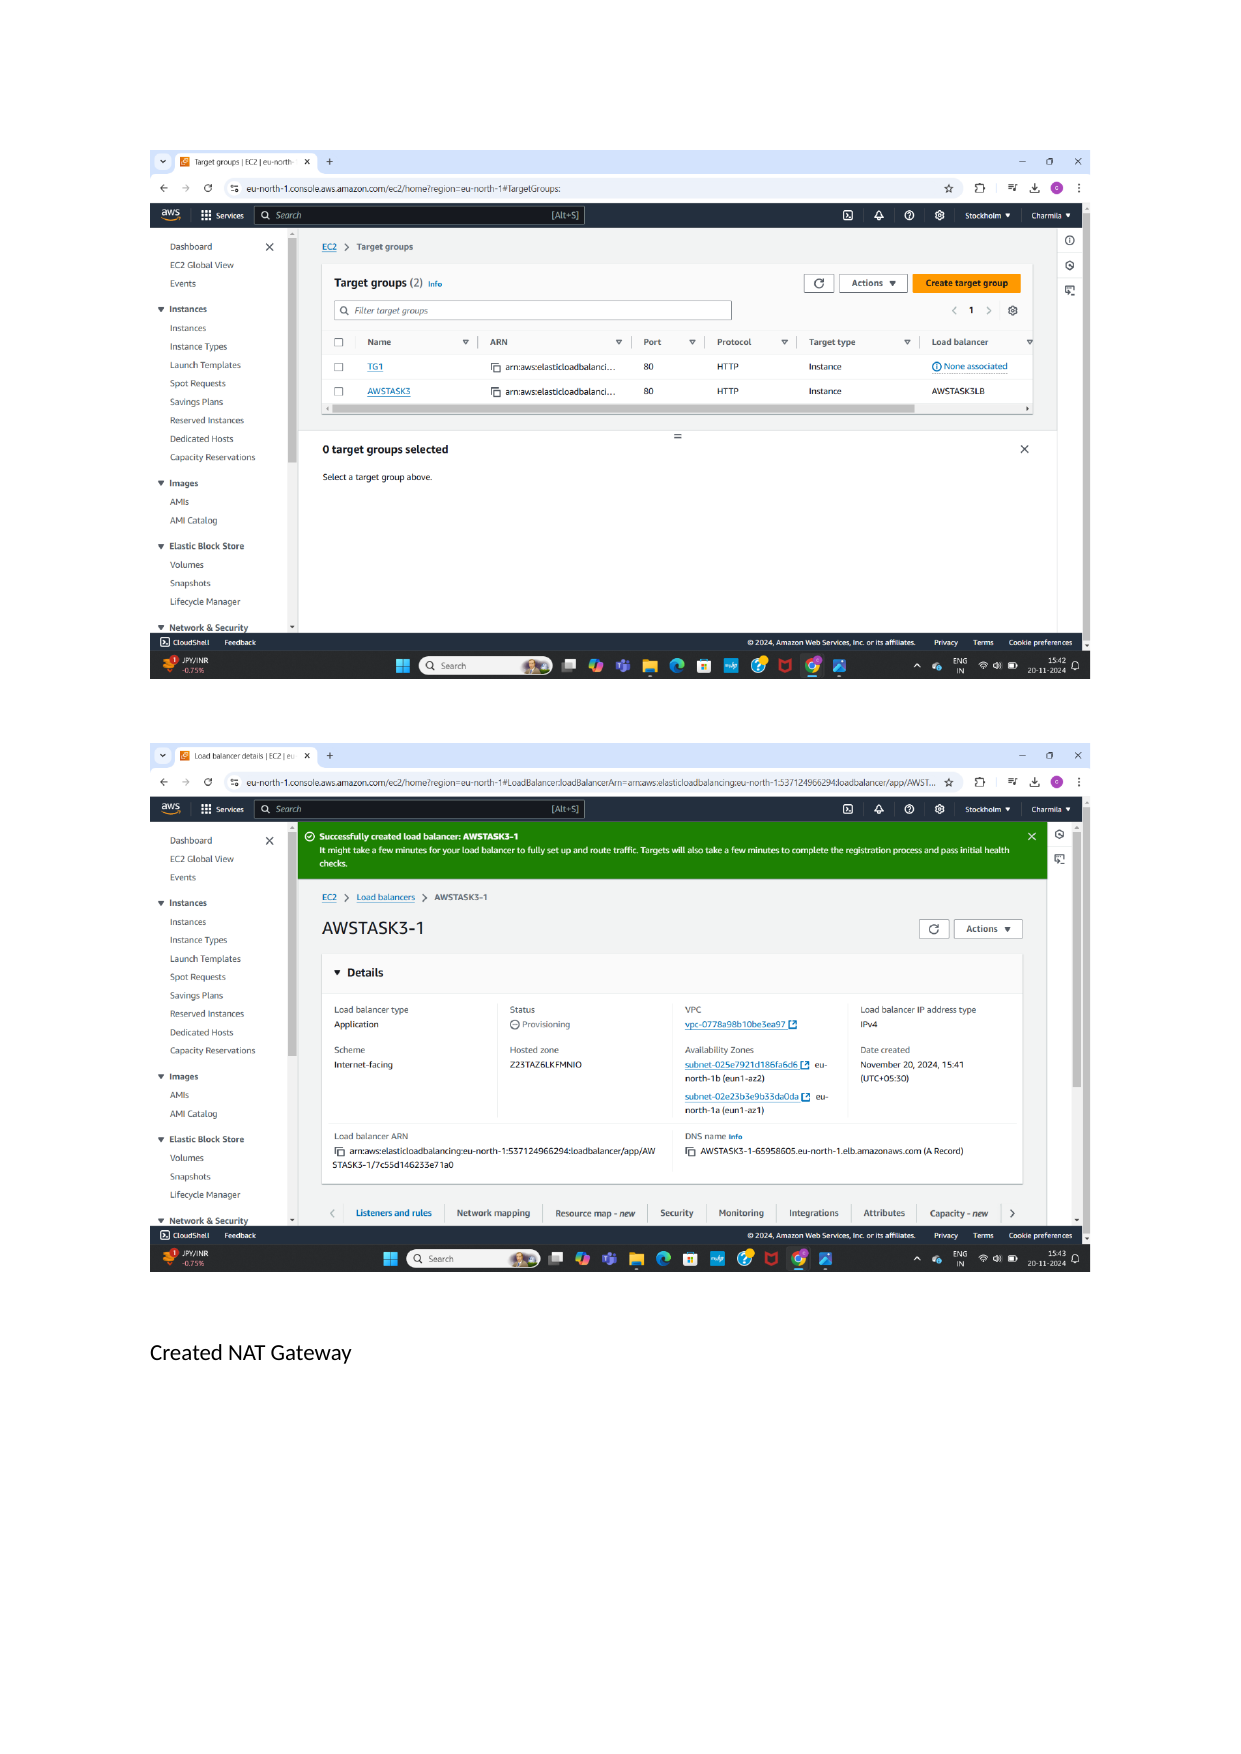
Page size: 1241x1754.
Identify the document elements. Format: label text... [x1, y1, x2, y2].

text Created NAT Gateway [150, 1338, 1090, 1366]
picture [150, 743, 1091, 1272]
picture [150, 150, 1091, 679]
